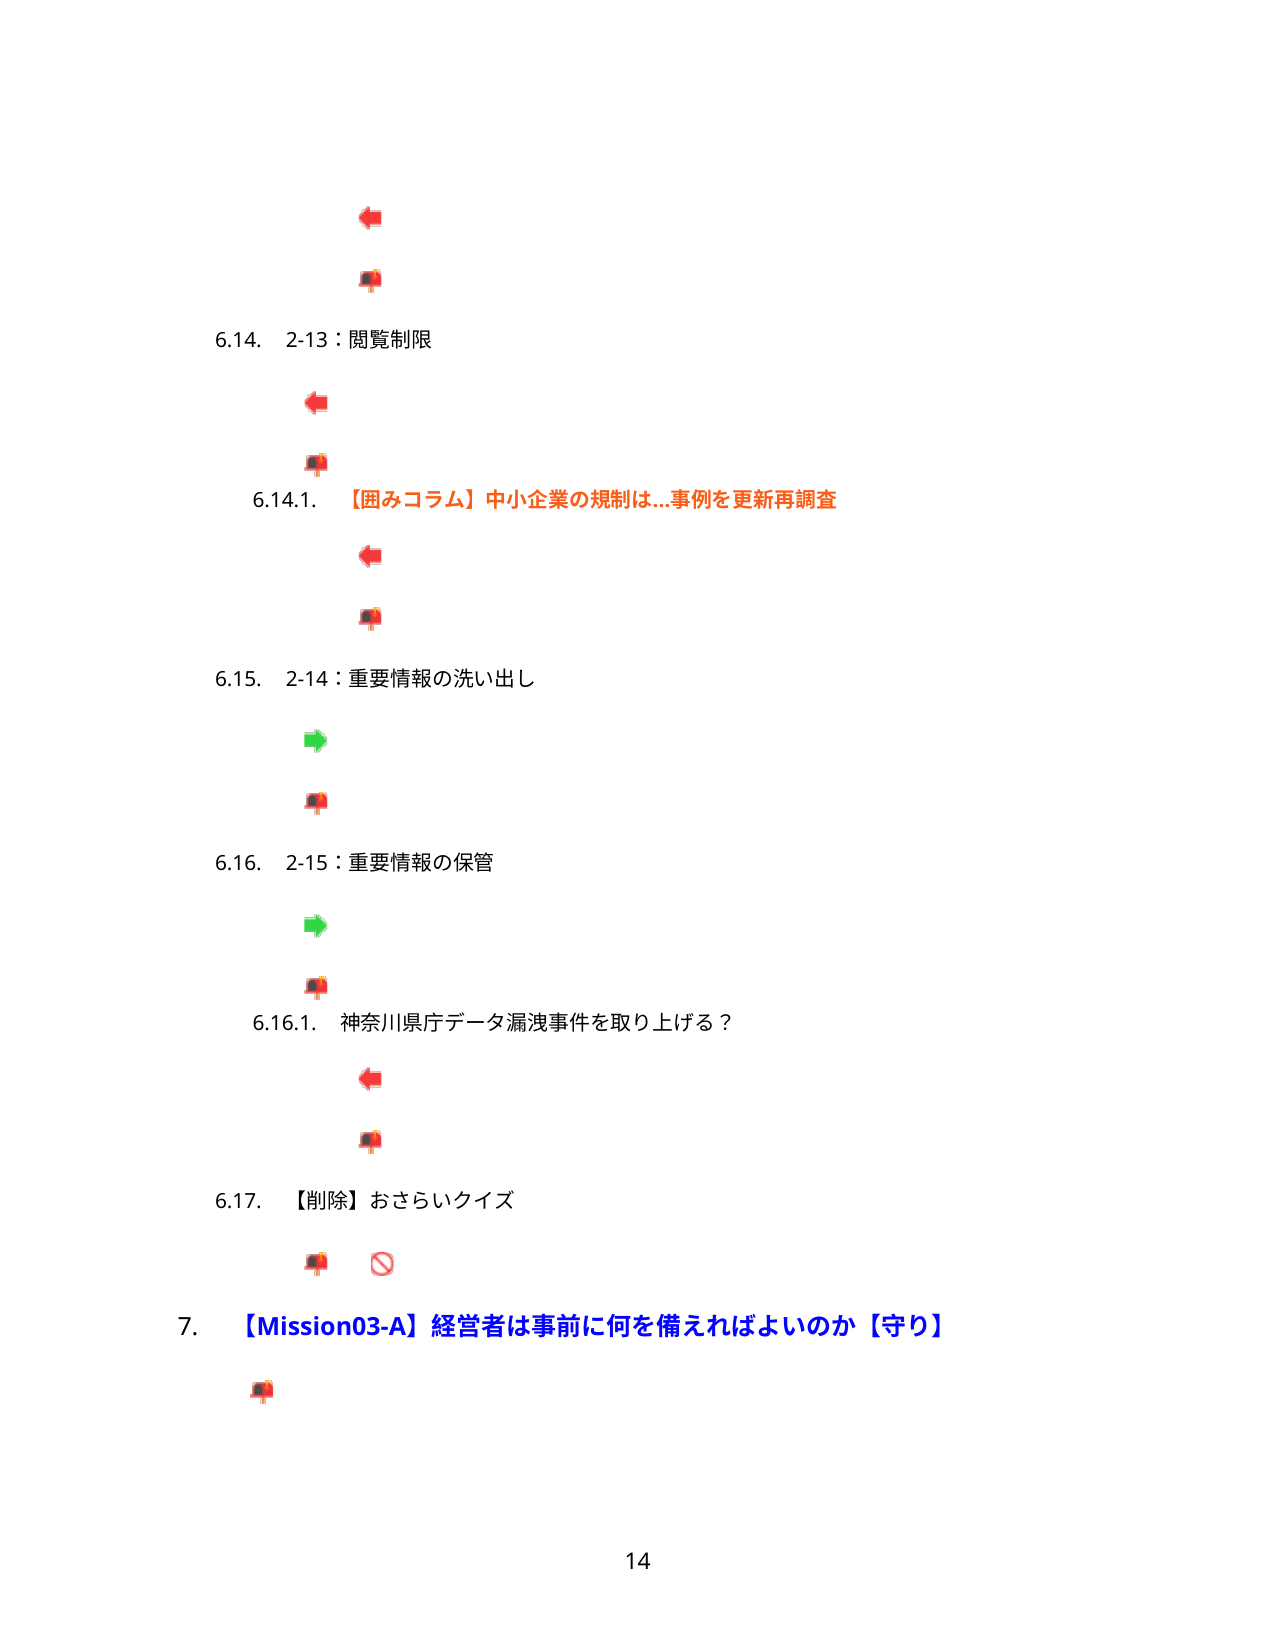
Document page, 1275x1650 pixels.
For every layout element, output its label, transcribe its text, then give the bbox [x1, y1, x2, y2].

list 2-13：閲覧制限 [215, 326, 1098, 354]
list 【囲みコラム】中小企業の規制は…事例を更新再調査 [252, 485, 1098, 514]
picture [371, 1252, 394, 1276]
picture [358, 1067, 382, 1091]
picture [358, 206, 382, 230]
picture [358, 1130, 382, 1154]
list 神奈川県庁データ漏洩事件を取り上げる？ [252, 1008, 1098, 1036]
picture [304, 1252, 328, 1276]
picture [304, 976, 328, 1000]
picture [304, 792, 328, 815]
list 【Mission03-A】経営者は事前に何を備えればよいのか【守り】 [177, 1309, 1098, 1343]
picture [250, 1380, 274, 1404]
list 2-15：重要情報の保管 [215, 848, 1098, 877]
picture [358, 545, 382, 568]
picture [358, 269, 382, 293]
picture [304, 729, 328, 753]
picture [304, 453, 328, 477]
picture [304, 914, 328, 938]
list 2-14：重要情報の洗い出し [215, 664, 1098, 692]
picture [304, 391, 328, 415]
picture [358, 607, 382, 631]
list 【削除】おさらいクイズ [215, 1186, 1098, 1215]
